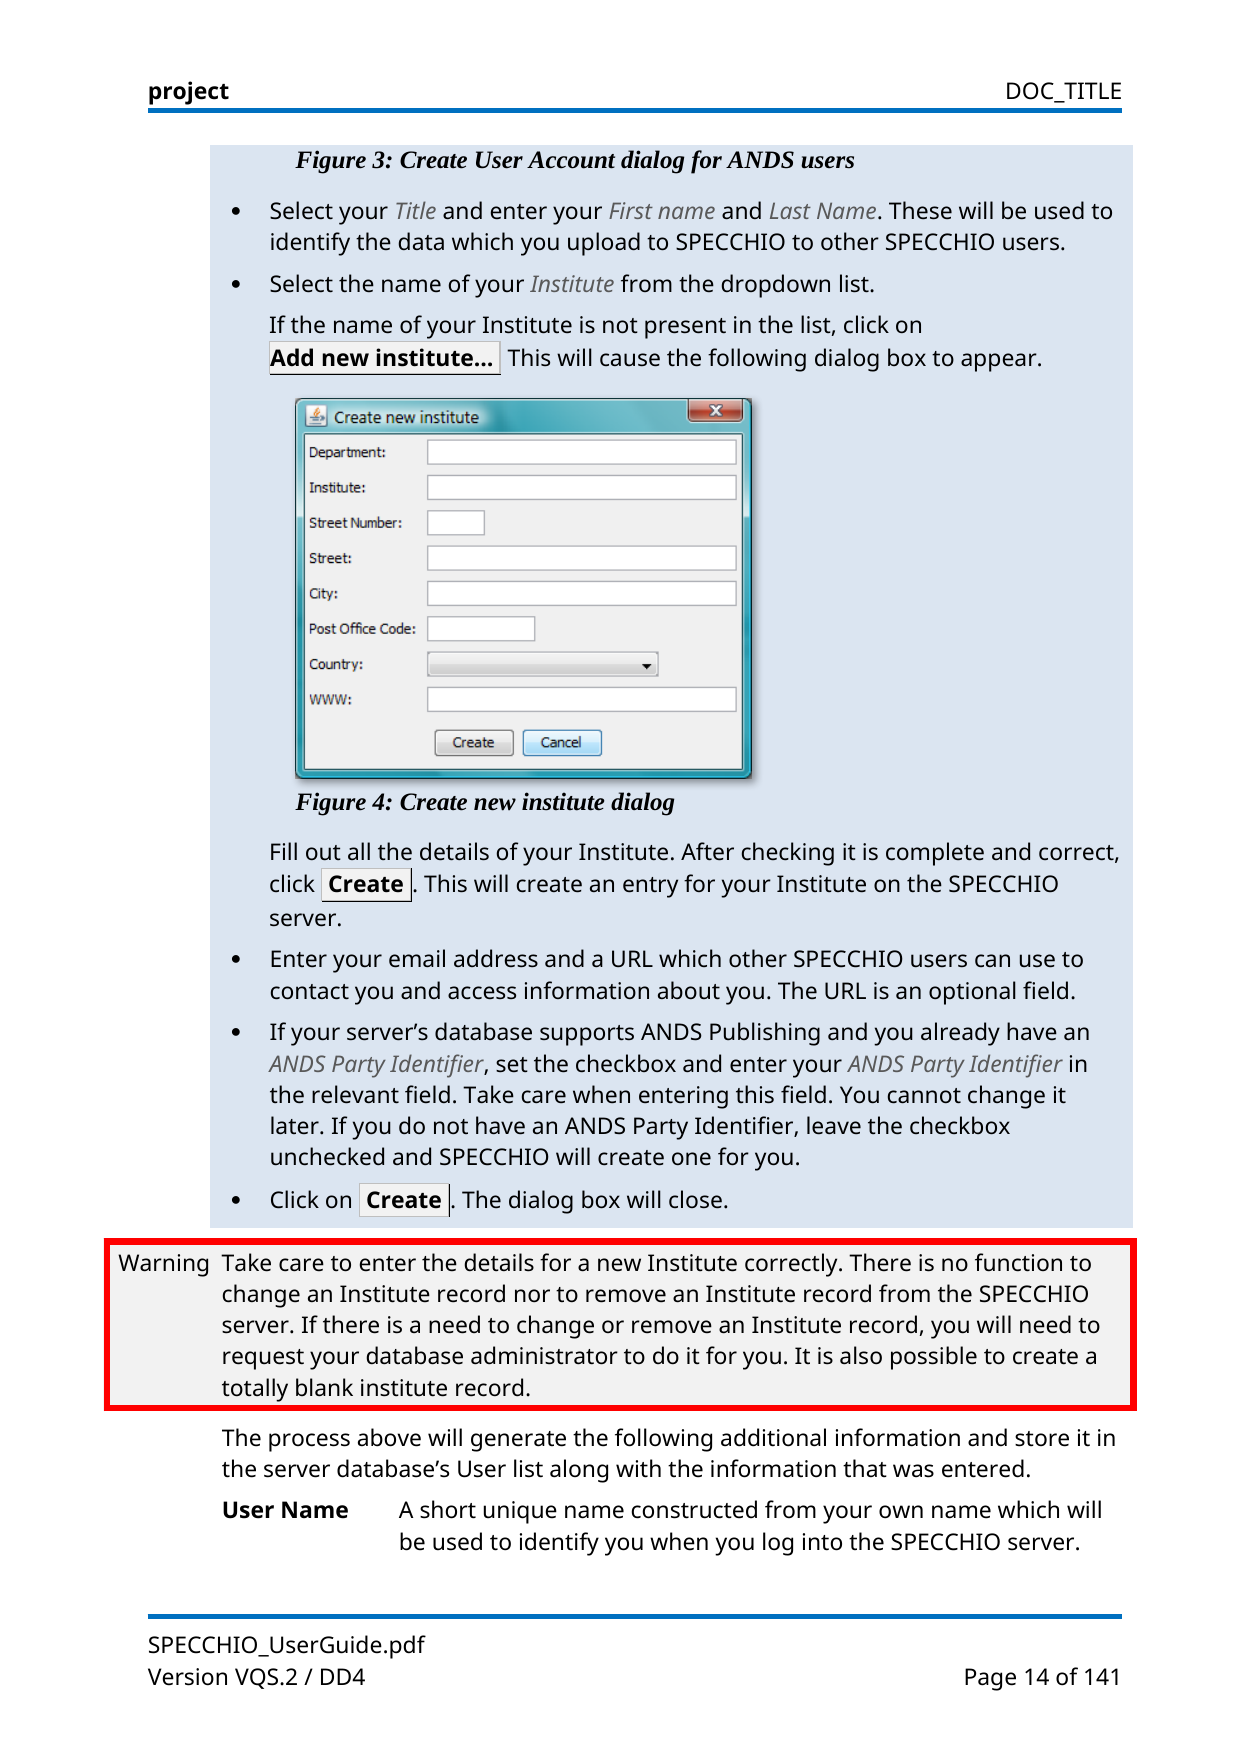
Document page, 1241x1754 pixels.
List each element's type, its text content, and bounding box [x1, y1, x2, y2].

text Warning Take care to enter the details for a new Institute correctly. There is no function to change an Institute record nor to remove an Institute record from the SPECCHIO server. If there is a need to change or remove an Institute record, you will need to request your database administrator to do it for you. It is also possible to create a totally blank institute record. [110, 1245, 1130, 1405]
text User Name A short unique name constructed from your own name which will be used to identify you when you log into the SPECCHIO server. [222, 1494, 1122, 1557]
text The process above will generate the following additional information and store it in the server database’s User list along with the information that was entered. [222, 1422, 1122, 1484]
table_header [210, 145, 1133, 1228]
picture [295, 398, 752, 779]
